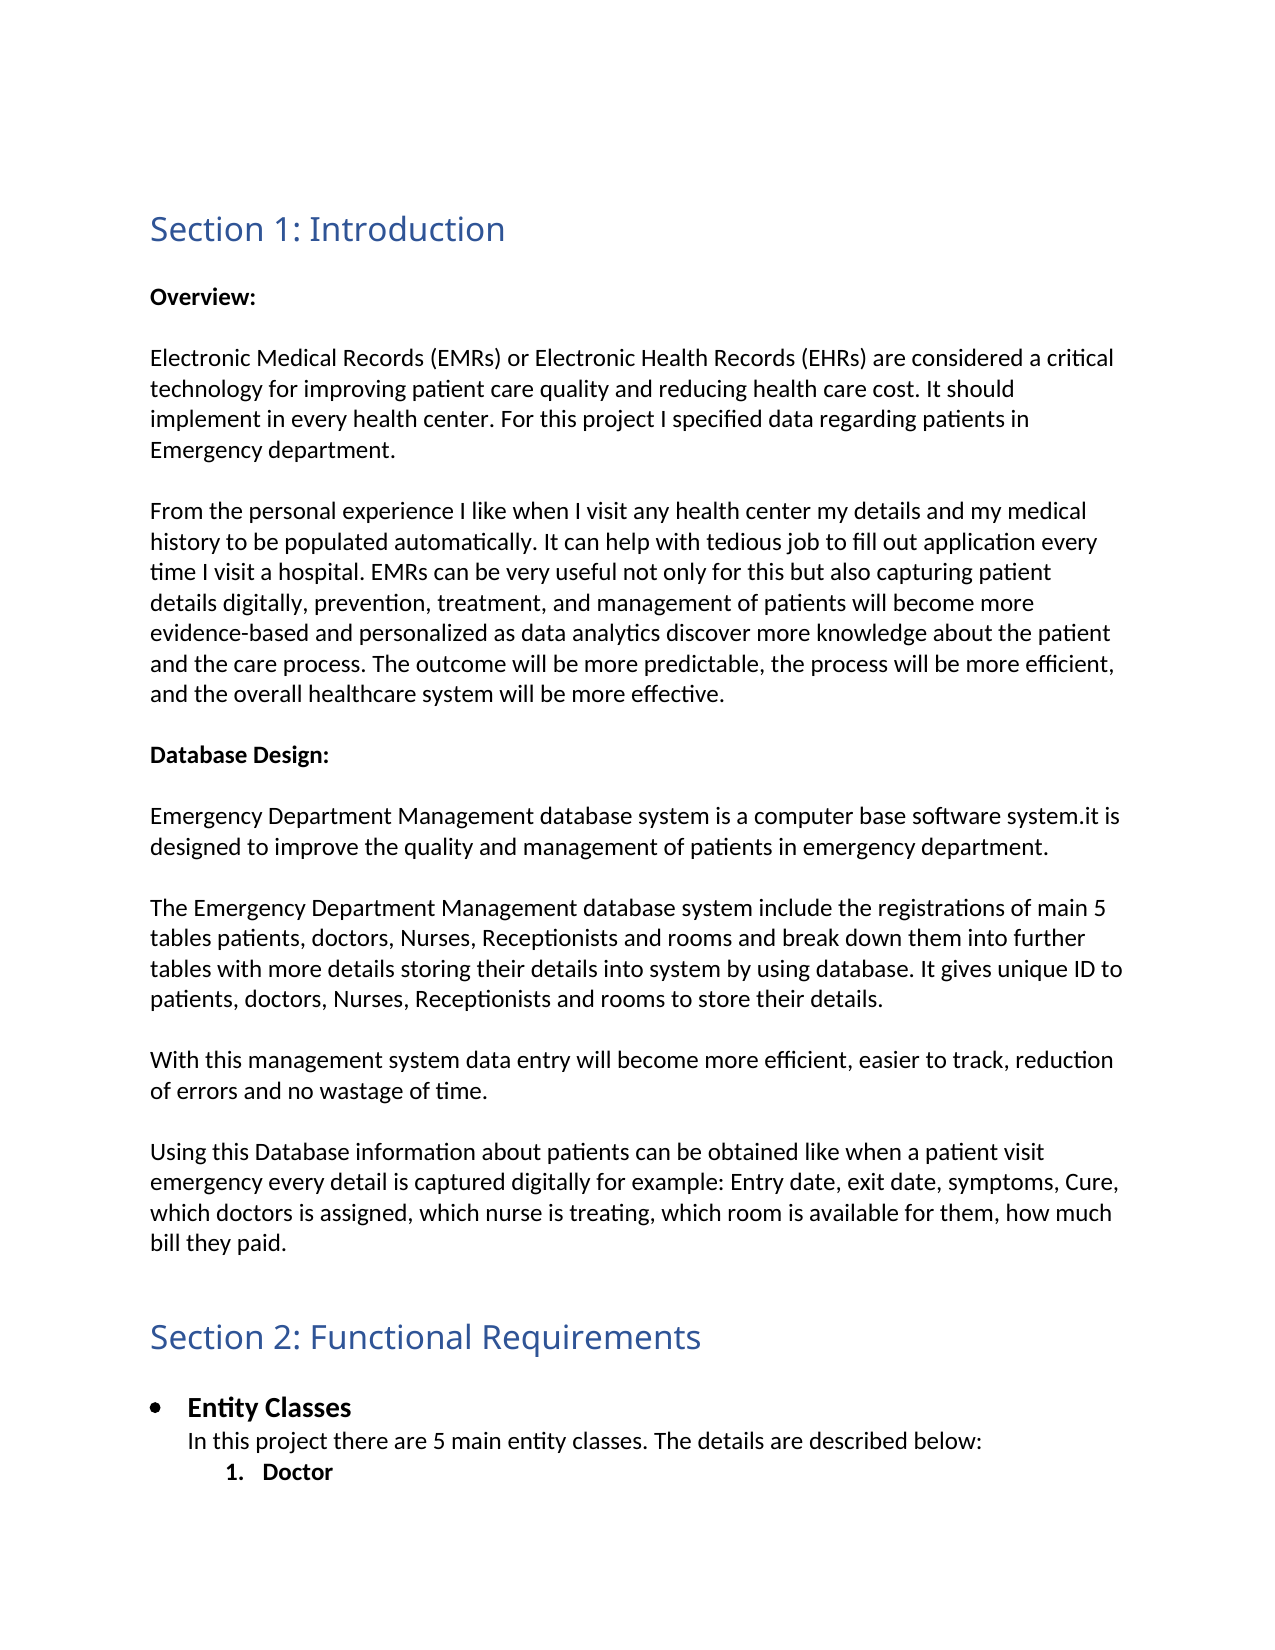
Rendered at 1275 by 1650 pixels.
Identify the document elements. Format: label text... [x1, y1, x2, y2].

text Emergency Department Management database system is a computer base software system.it is designed to improve the quality and management of patients in emergency department. [150, 800, 1125, 861]
text In this project there are 5 main entity classes. The details are described below: [187, 1425, 1125, 1456]
text The Emergency Department Management database system include the registrations of main 5 tables patients, doctors, Nurses, Receptionists and rooms and break down them into further tables with more details storing their details into system by using database. It gives unique ID to patients, doctors, Nurses, Receptionists and rooms to store their details. [150, 892, 1125, 1014]
text Database Design: [150, 739, 1125, 770]
text Electronic Medical Records (EMRs) or Electronic Health Records (EHRs) are considered a critical technology for improving patient care quality and reducing health care cost. It should implement in every health center. For this project I specified data regarding patients in Emergency department. [150, 342, 1125, 464]
text From the personal experience I like when I visit any health center my details and my medical history to be populated automatically. It can help with tedious job to fill out application every time I visit a hospital. EMRs can be very useful not only for this but also capturing patient details digitally, prevention, treatment, and management of patients will become more evidence-based and personalized as data analytics discover more knowledge about the patient and the care process. The outcome will be more predictable, the process will be more efficient, and the overall healthcare system will be more effective. [150, 495, 1125, 709]
text Overview: [150, 281, 1125, 312]
subtitle Section 1: Introduction [150, 206, 1125, 251]
text Using this Database information about patients can be obtained like when a patient visit emergency every detail is captured digitally for example: Entry date, exit date, symptoms, Cure, which doctors is assigned, which nurse is treating, which room is available for them, how much bill they paid. [150, 1136, 1125, 1258]
list Doctor [225, 1456, 1125, 1486]
list Entity Classes [150, 1389, 1125, 1425]
text With this management system data entry will become more efficient, easier to track, reduction of errors and no wastage of time. [150, 1044, 1125, 1106]
subtitle Section 2: Functional Requirements [150, 1314, 1125, 1359]
